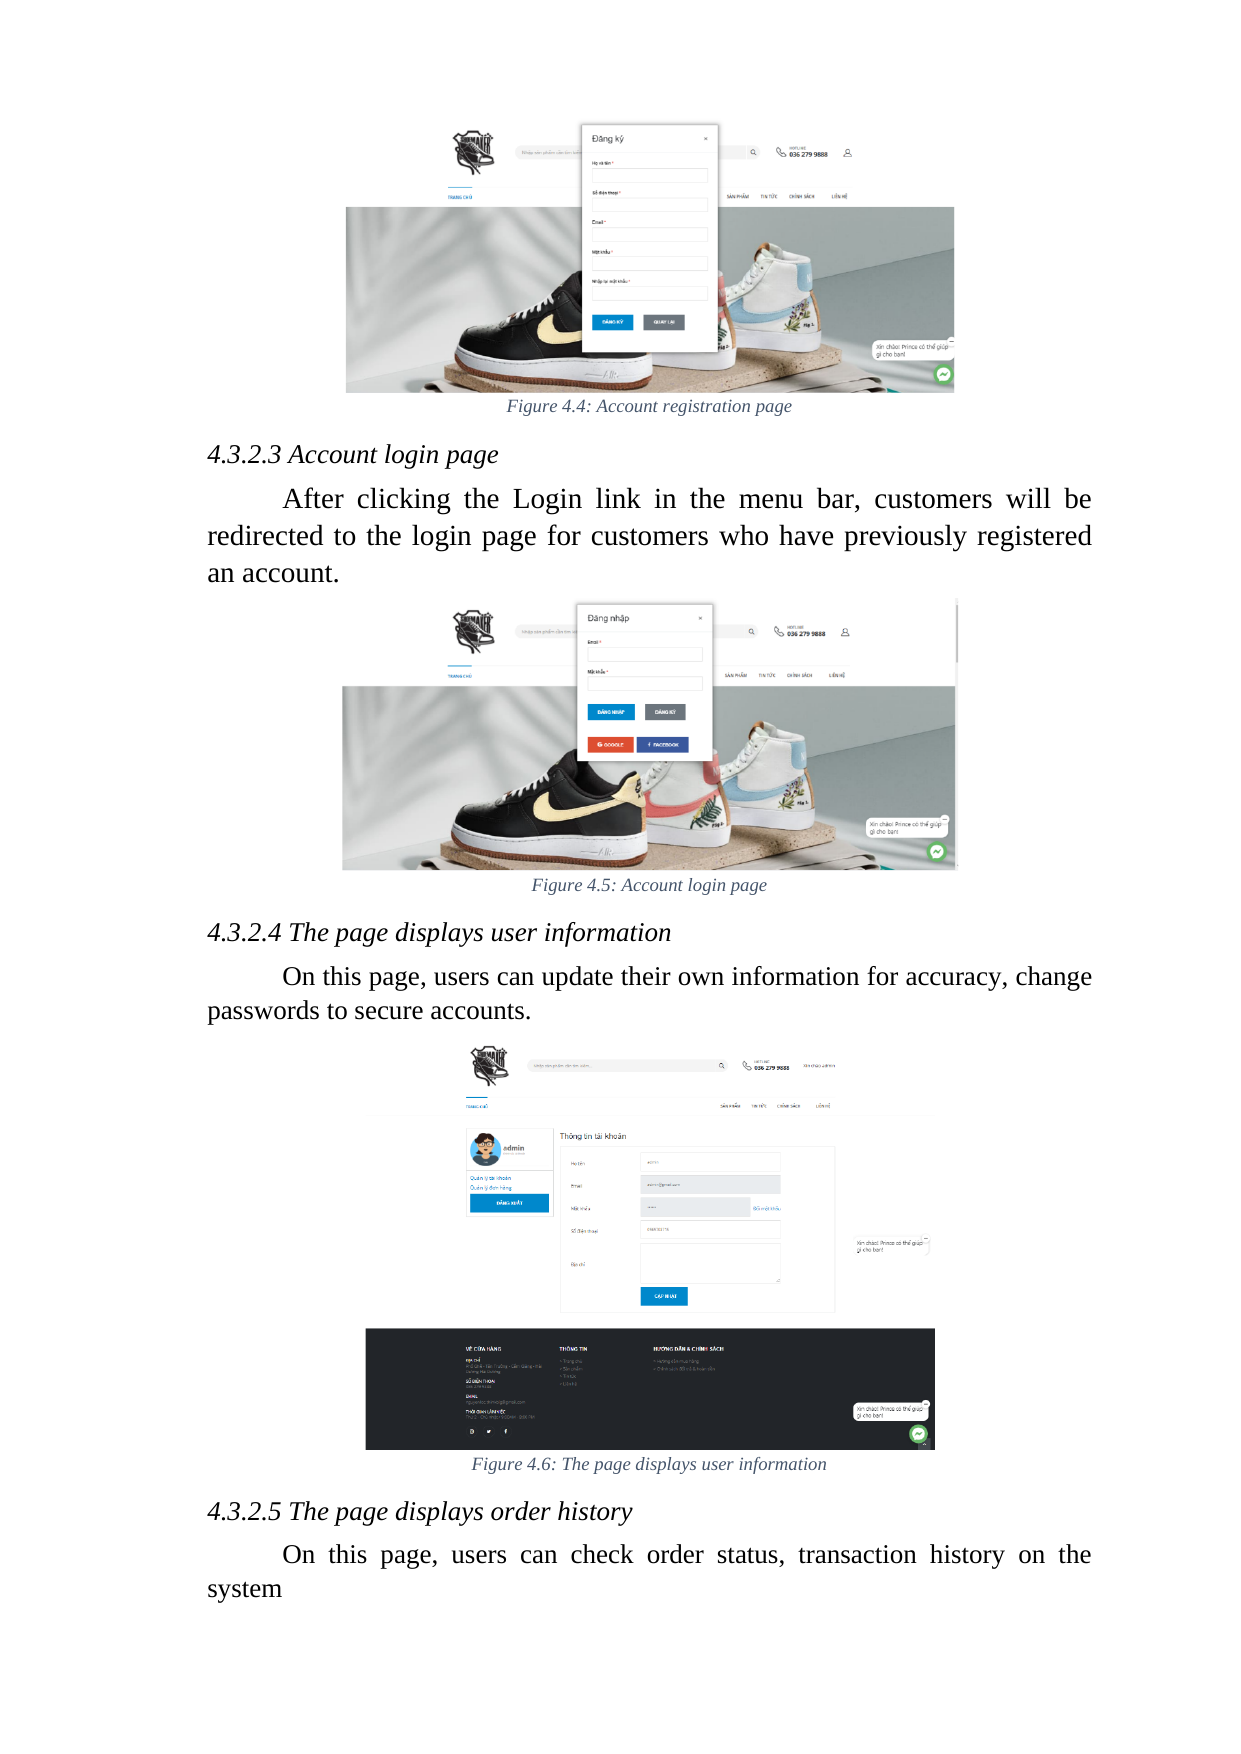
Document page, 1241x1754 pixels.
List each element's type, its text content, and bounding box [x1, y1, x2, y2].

text On this page, users can check order status, transaction history on the system [207, 1538, 1093, 1604]
text Figure 4.5: Account login page [207, 874, 1093, 895]
subtitle 4.3.2.4 The page displays user information [207, 916, 1093, 947]
picture [345, 118, 955, 393]
text On this page, users can update their own information for accuracy, change passwords to secure accounts. [207, 960, 1093, 1025]
text After clicking the Login link in the menu bar, customers will be redirected to the login page for customers who have previously registered an account. [207, 481, 1093, 589]
picture [342, 598, 959, 871]
text Figure 4.4: Account registration page [207, 395, 1093, 417]
picture [365, 1034, 935, 1450]
text Figure 4.6: The page displays user information [207, 1452, 1093, 1474]
subtitle 4.3.2.5 The page displays order history [207, 1495, 1093, 1526]
subtitle 4.3.2.3 Account login page [207, 438, 1093, 469]
